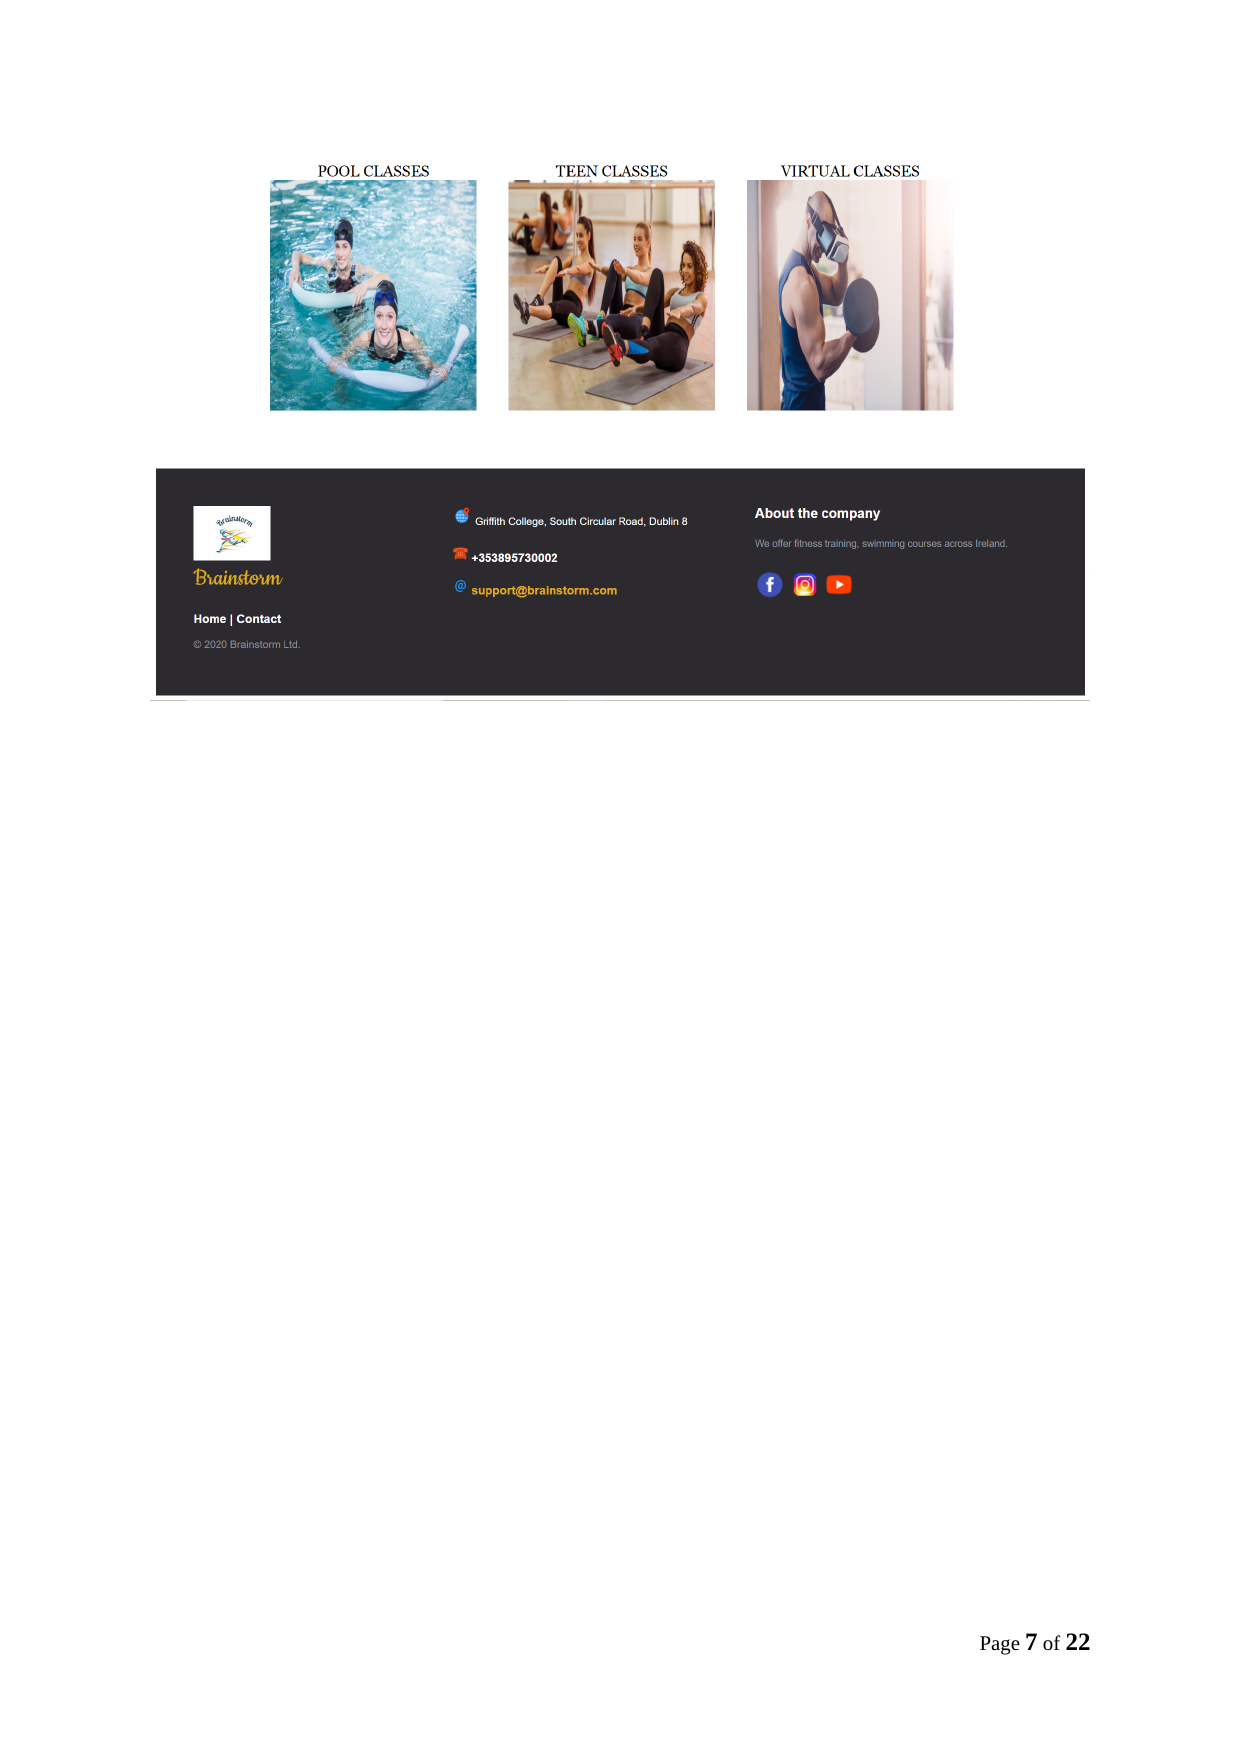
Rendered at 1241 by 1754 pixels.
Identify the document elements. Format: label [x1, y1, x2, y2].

picture [150, 150, 1091, 430]
picture [150, 447, 1091, 701]
